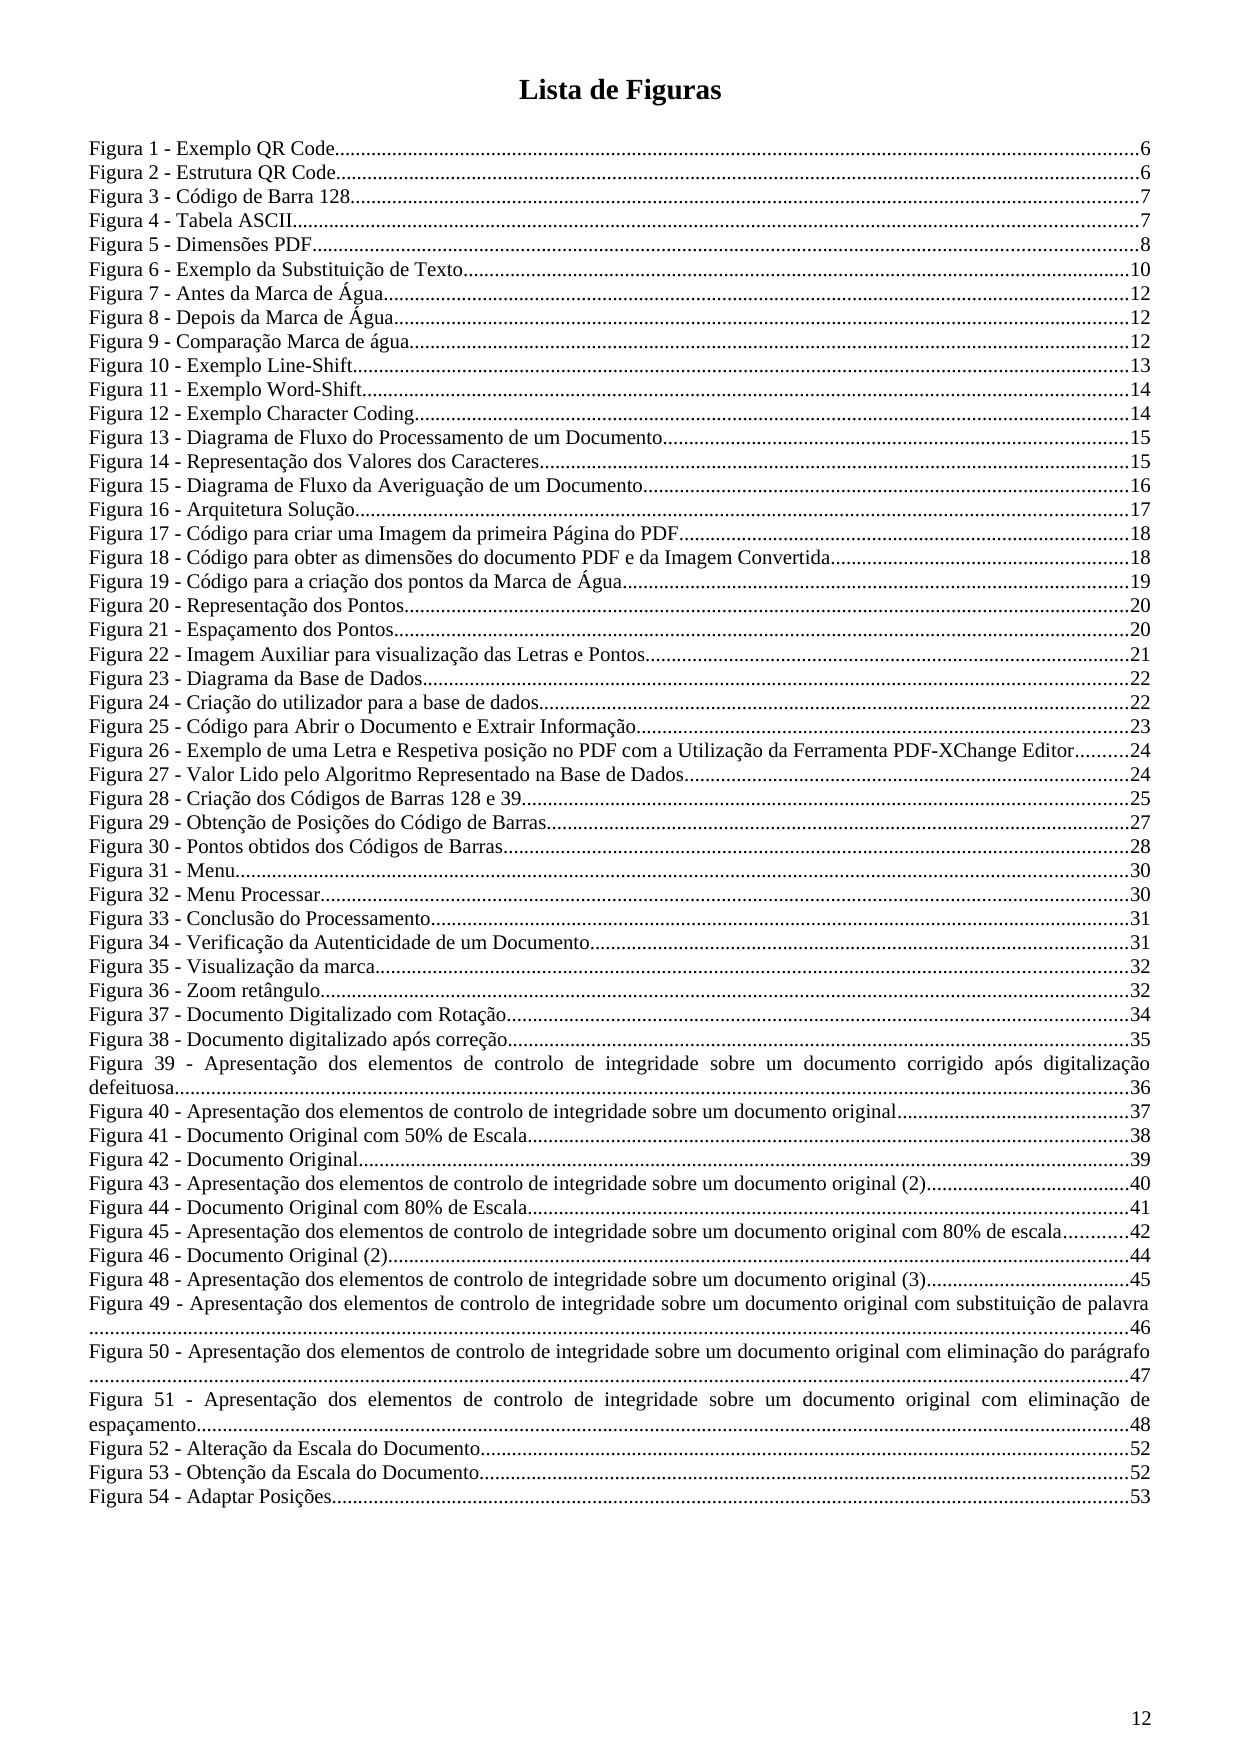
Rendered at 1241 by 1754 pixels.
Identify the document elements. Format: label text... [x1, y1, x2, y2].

text Figura 16 - Arquitetura Solução 17 [89, 497, 1152, 521]
text Figura 34 - Verificação da Autenticidade de um Documento 31 [89, 930, 1152, 954]
text Figura 45 - Apresentação dos elementos de controlo de integridade sobre um documento original com 80% de escala 42 [89, 1219, 1152, 1243]
text Figura 44 - Documento Original com 80% de Escala 41 [89, 1195, 1152, 1219]
text Figura 51 - Apresentação dos elementos de controlo de integridade sobre um documento original com eliminação de espaçamento 48 [89, 1387, 1152, 1436]
text Figura 10 - Exemplo Line-Shift 13 [89, 353, 1152, 377]
text Figura 15 - Diagrama de Fluxo da Averiguação de um Documento 16 [89, 473, 1152, 497]
text Figura 19 - Código para a criação dos pontos da Marca de Água 19 [89, 569, 1152, 593]
text Figura 2 - Estrutura QR Code 6 [89, 160, 1152, 184]
text Figura 29 - Obtenção de Posições do Código de Barras 27 [89, 810, 1152, 834]
text Figura 38 - Documento digitalizado após correção 35 [89, 1026, 1152, 1051]
text Figura 18 - Código para obter as dimensões do documento PDF e da Imagem Convertida 18 [89, 545, 1152, 569]
text Figura 24 - Criação do utilizador para a base de dados 22 [89, 689, 1152, 714]
text Figura 7 - Antes da Marca de Água 12 [89, 281, 1152, 304]
text Figura 50 - Apresentação dos elementos de controlo de integridade sobre um documento original com eliminação do parágrafo 47 [89, 1339, 1152, 1387]
text Figura 12 - Exemplo Character Coding 14 [89, 401, 1152, 425]
text Figura 1 - Exemplo QR Code 6 [89, 136, 1152, 160]
text Figura 28 - Criação dos Códigos de Barras 128 e 39 25 [89, 786, 1152, 810]
text Figura 4 - Tabela ASCII 7 [89, 208, 1152, 232]
text Figura 43 - Apresentação dos elementos de controlo de integridade sobre um documento original (2) 40 [89, 1171, 1152, 1195]
text Figura 21 - Espaçamento dos Pontos 20 [89, 617, 1152, 641]
text Figura 20 - Representação dos Pontos 20 [89, 593, 1152, 617]
text Figura 13 - Diagrama de Fluxo do Processamento de um Documento 15 [89, 425, 1152, 449]
text Figura 31 - Menu 30 [89, 858, 1152, 882]
text Figura 49 - Apresentação dos elementos de controlo de integridade sobre um documento original com substituição de palavra 46 [89, 1291, 1152, 1339]
text Figura 30 - Pontos obtidos dos Códigos de Barras 28 [89, 834, 1152, 858]
text Figura 41 - Documento Original com 50% de Escala 38 [89, 1123, 1152, 1147]
text Figura 25 - Código para Abrir o Documento e Extrair Informação 23 [89, 714, 1152, 738]
text Figura 33 - Conclusão do Processamento 31 [89, 906, 1152, 930]
text Figura 14 - Representação dos Valores dos Caracteres 15 [89, 449, 1152, 473]
text Figura 39 - Apresentação dos elementos de controlo de integridade sobre um documento corrigido após digitalização defeituosa 36 [89, 1051, 1152, 1099]
text Figura 48 - Apresentação dos elementos de controlo de integridade sobre um documento original (3) 45 [89, 1267, 1152, 1291]
text Figura 42 - Documento Original 39 [89, 1147, 1152, 1171]
text Figura 5 - Dimensões PDF 8 [89, 232, 1152, 256]
text Figura 9 - Comparação Marca de água 12 [89, 329, 1152, 353]
text Figura 17 - Código para criar uma Imagem da primeira Página do PDF 18 [89, 521, 1152, 545]
text Figura 46 - Documento Original (2) 44 [89, 1243, 1152, 1267]
text Figura 52 - Alteração da Escala do Documento 52 [89, 1436, 1152, 1459]
text Figura 35 - Visualização da marca 32 [89, 954, 1152, 978]
text Figura 6 - Exemplo da Substituição de Texto 10 [89, 256, 1152, 281]
text Figura 40 - Apresentação dos elementos de controlo de integridade sobre um documento original 37 [89, 1099, 1152, 1123]
text Figura 27 - Valor Lido pelo Algoritmo Representado na Base de Dados 24 [89, 762, 1152, 786]
text Figura 8 - Depois da Marca de Água 12 [89, 304, 1152, 329]
text Figura 3 - Código de Barra 128 7 [89, 184, 1152, 208]
text Figura 36 - Zoom retângulo 32 [89, 978, 1152, 1002]
text Figura 26 - Exemplo de uma Letra e Respetiva posição no PDF com a Utilização da Ferramenta PDF-XChange Editor 24 [89, 738, 1152, 762]
text Figura 53 - Obtenção da Escala do Documento 52 [89, 1459, 1152, 1484]
text Figura 23 - Diagrama da Base de Dados 22 [89, 666, 1152, 689]
text Figura 22 - Imagem Auxiliar para visualização das Letras e Pontos 21 [89, 641, 1152, 666]
text Figura 32 - Menu Processar 30 [89, 882, 1152, 906]
text Figura 11 - Exemplo Word-Shift 14 [89, 377, 1152, 401]
text Figura 37 - Documento Digitalizado com Rotação 34 [89, 1002, 1152, 1026]
text Figura 54 - Adaptar Posições 53 [89, 1484, 1152, 1508]
subtitle Lista de Figuras [89, 72, 1152, 106]
